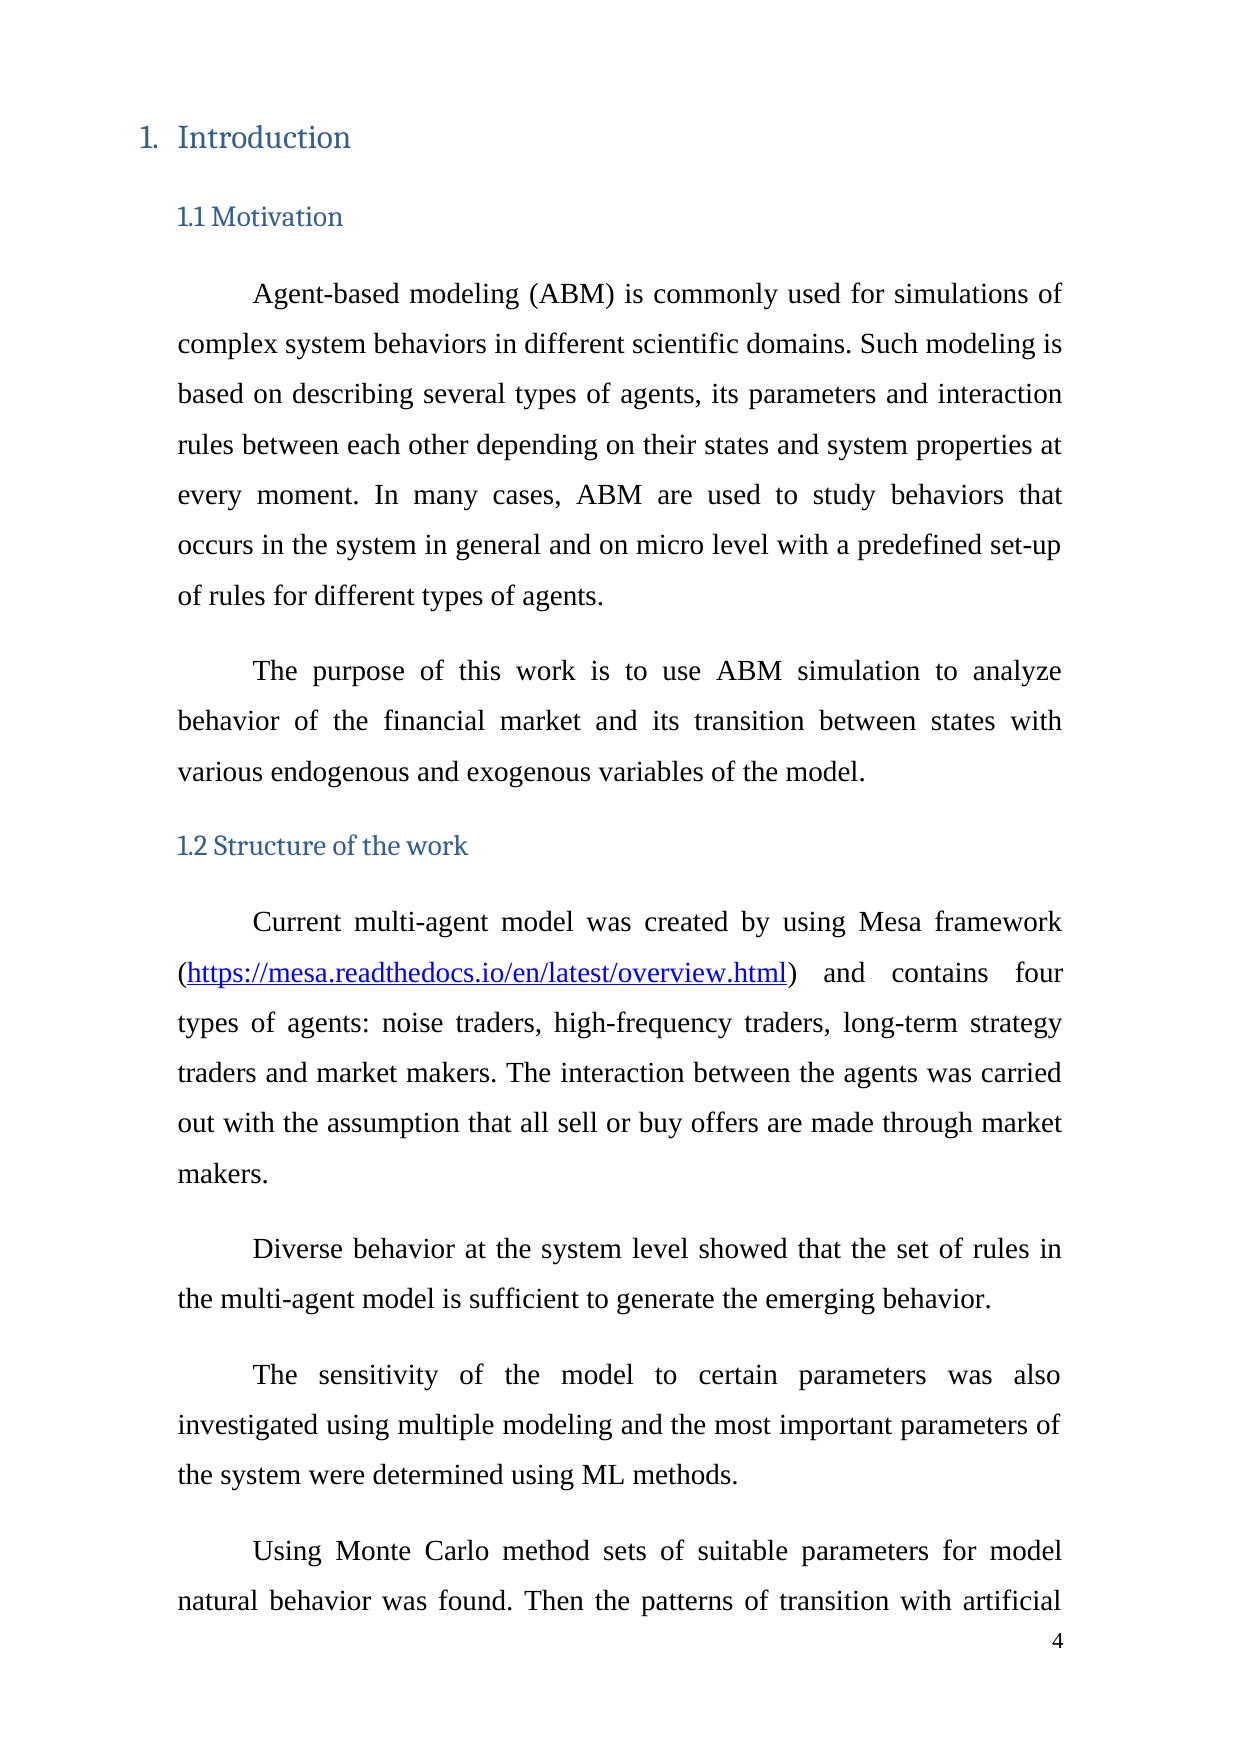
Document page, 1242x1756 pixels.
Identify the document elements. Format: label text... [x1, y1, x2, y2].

text The sensitivity of the model to certain parameters was also investigated using multiple modeling and the most important parameters of the system were determined using ML methods. [177, 1357, 1062, 1491]
text Agent-based modeling (ABM) is commonly used for simulations of complex system behaviors in different scientific domains. Such modeling is based on describing several types of agents, its parameters and interaction rules between each other depending on their states and system properties at every moment. In many cases, ABM are used to study behaviors that occurs in the system in general and on micro level with a predefined set-up of rules for different types of agents. [177, 276, 1063, 611]
text The purpose of this work is to use ABM simulation to analyze behavior of the financial market and its transition between states with various endogenous and exogenous variables of the model. [177, 653, 1063, 787]
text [177, 1533, 1063, 1617]
subtitle 1.2 Structure of the work [177, 829, 1063, 863]
text Diverse behavior at the system level showed that the set of rules in the multi-agent model is sufficient to generate the emerging behavior. [177, 1231, 1063, 1315]
subtitle Introduction [140, 118, 1063, 156]
text Current multi-agent model was created by using Mesa framework (https://mesa.readthedocs.io/en/latest/overview.html) and contains four types of agents: noise traders, high-frequency traders, long-term strategy traders and market makers. The interaction between the agents was carried out with the assumption that all sell or buy offers are made through market makers. [177, 904, 1063, 1189]
subtitle 1.1 Motivation [177, 201, 1063, 234]
